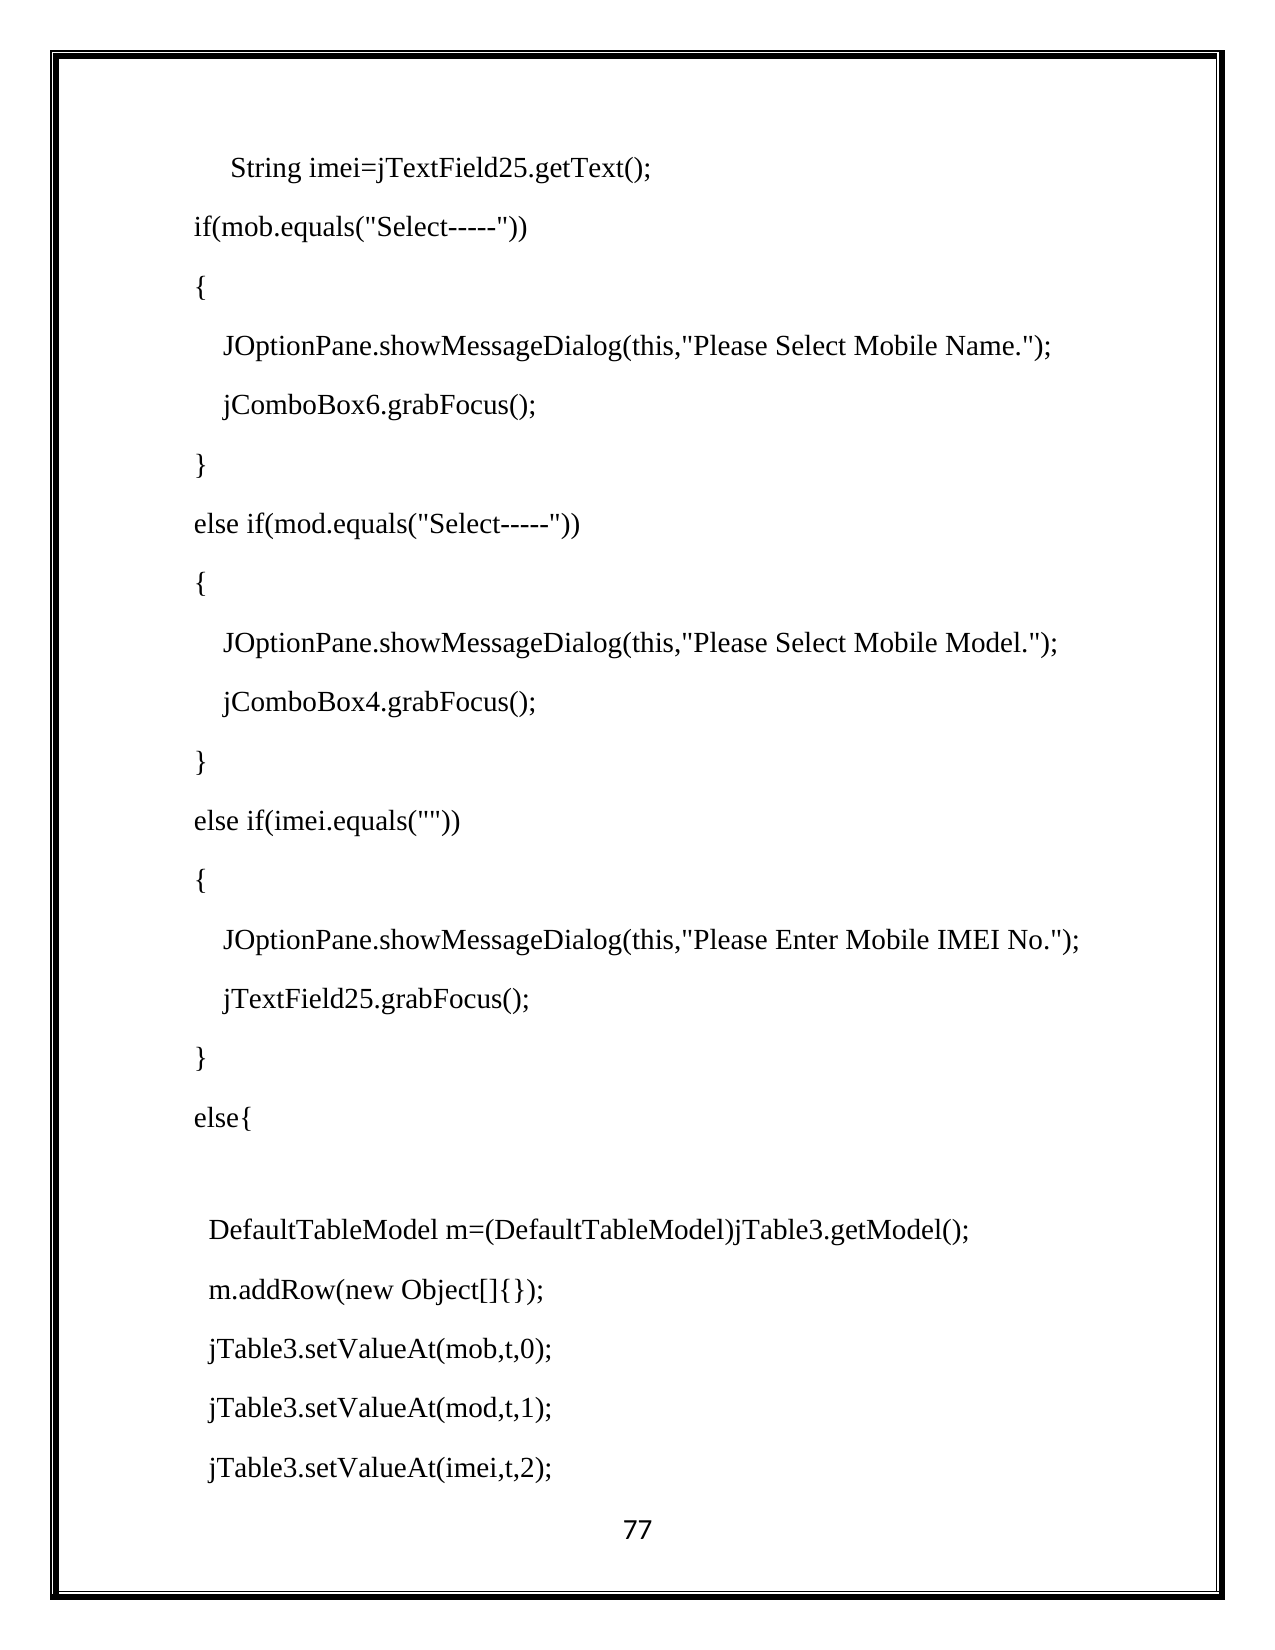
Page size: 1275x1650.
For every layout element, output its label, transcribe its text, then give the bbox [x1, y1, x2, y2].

text } [150, 1041, 1125, 1074]
text { [150, 269, 1125, 302]
text JOptionPane.showMessageDialog(this,"Please Select Mobile Name."); [150, 328, 1125, 362]
text } [150, 744, 1125, 777]
text jComboBox4.grabFocus(); [150, 684, 1125, 718]
text jTextField25.grabFocus(); [150, 981, 1125, 1015]
text { [150, 862, 1125, 896]
text { [150, 566, 1125, 599]
text jTable3.setValueAt(imei,t,2); [150, 1450, 1125, 1483]
text else if(imei.equals("")) [150, 803, 1125, 837]
text if(mob.equals("Select-----")) [150, 209, 1125, 243]
text else{ [150, 1100, 1125, 1133]
text jTable3.setValueAt(mod,t,1); [150, 1391, 1125, 1424]
text JOptionPane.showMessageDialog(this,"Please Enter Mobile IMEI No."); [150, 922, 1125, 955]
text JOptionPane.showMessageDialog(this,"Please Select Mobile Model."); [150, 625, 1125, 658]
text } [150, 447, 1125, 480]
text jTable3.setValueAt(mob,t,0); [150, 1331, 1125, 1365]
text jComboBox6.grabFocus(); [150, 387, 1125, 421]
text String imei=jTextField25.getText(); [150, 150, 1125, 183]
text m.addRow(new Object[]{}); [150, 1272, 1125, 1305]
text else if(mod.equals("Select-----")) [150, 506, 1125, 540]
text DefaultTableModel m=(DefaultTableModel)jTable3.getModel(); [150, 1212, 1125, 1246]
